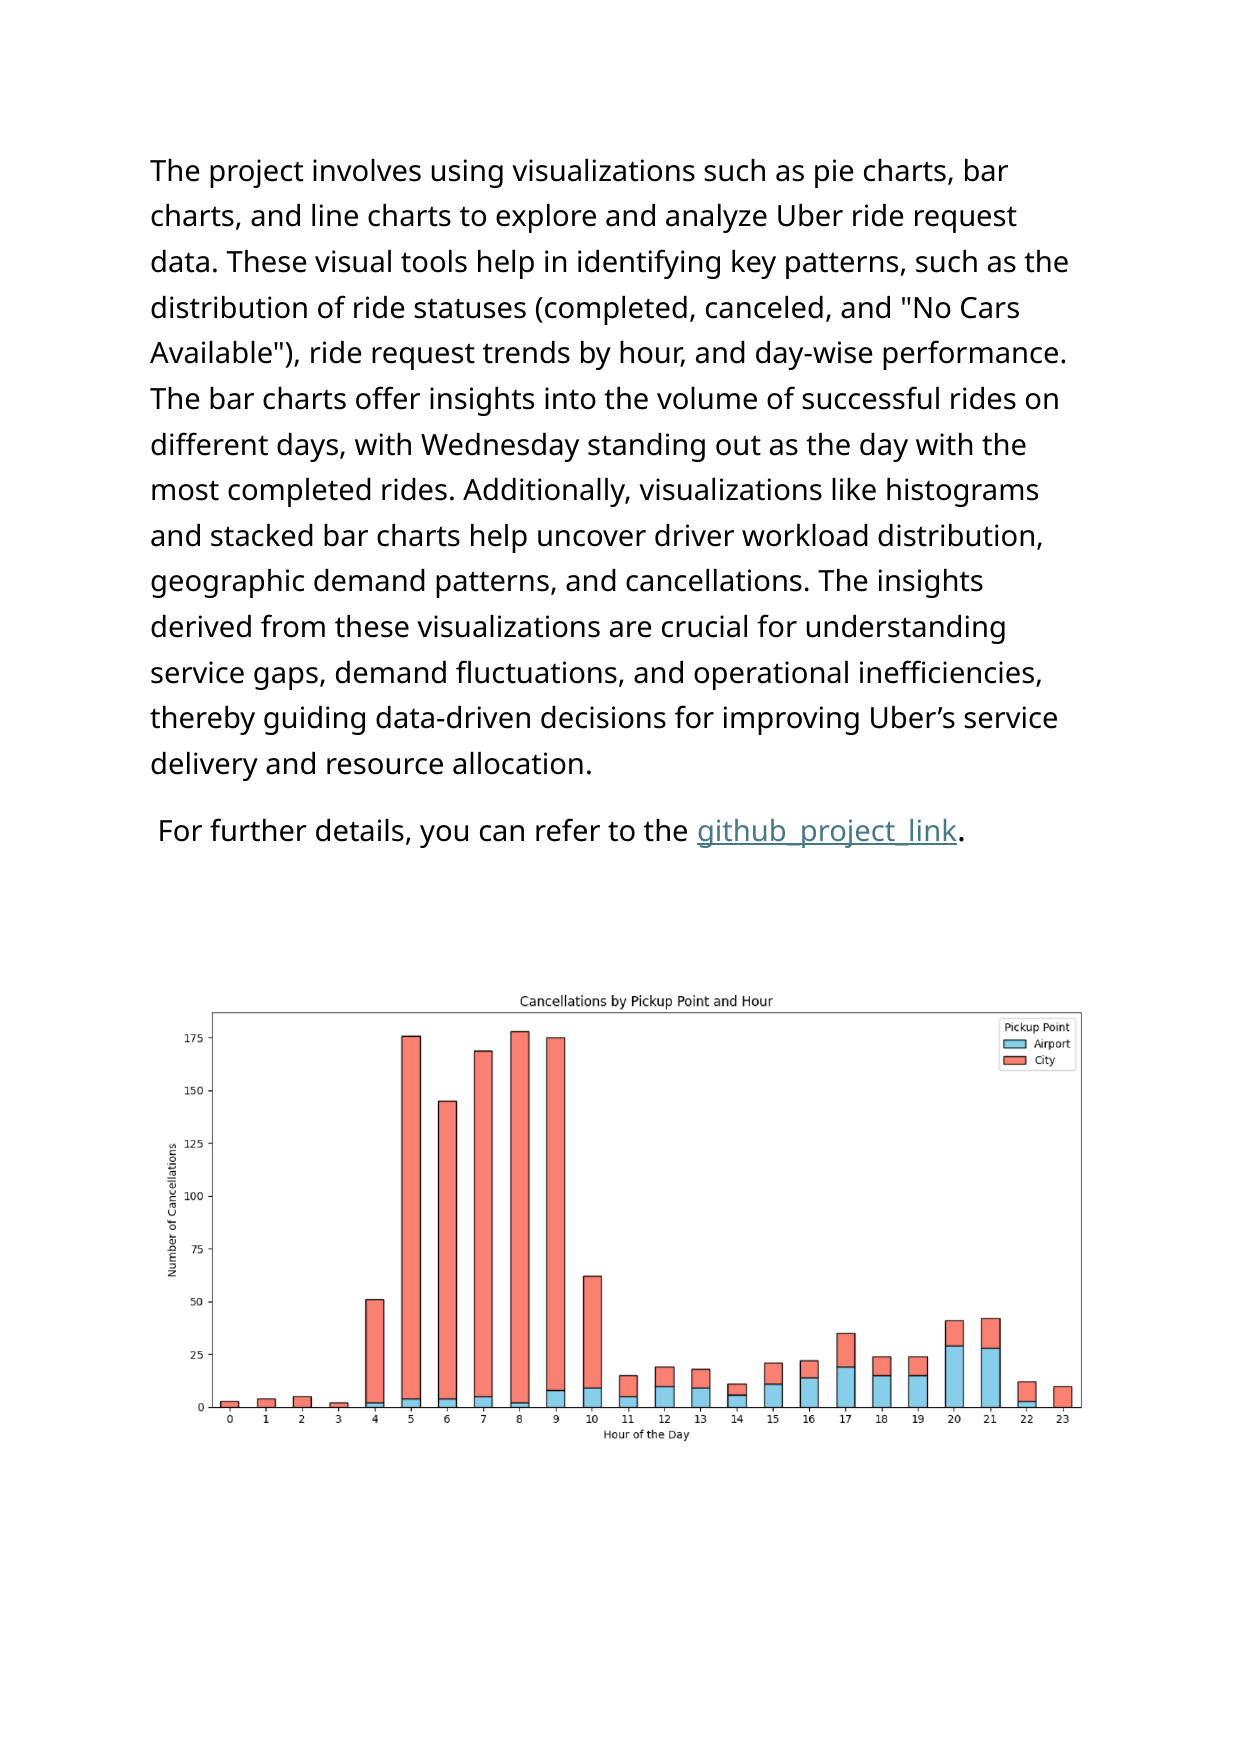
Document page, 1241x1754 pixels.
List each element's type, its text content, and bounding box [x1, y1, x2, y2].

picture [150, 982, 1091, 1444]
text The project involves using visualizations such as pie charts, bar charts, and line charts to explore and analyze Uber ride request data. These visual tools help in identifying key patterns, such as the distribution of ride statuses (completed, canceled, and "No Cars Available"), ride request trends by hour, and day-wise performance. The bar charts offer insights into the volume of successful rides on different days, with Wednesday standing out as the day with the most completed rides. Additionally, visualizations like histograms and stacked bar charts help uncover driver workload distribution, geographic demand patterns, and cancellations. The insights derived from these visualizations are crucial for understanding service gaps, demand fluctuations, and operational inefficiencies, thereby guiding data-driven decisions for improving Uber’s service delivery and resource allocation. [150, 150, 1090, 783]
text For further details, you can refer to the github_project_link. [150, 805, 1090, 851]
